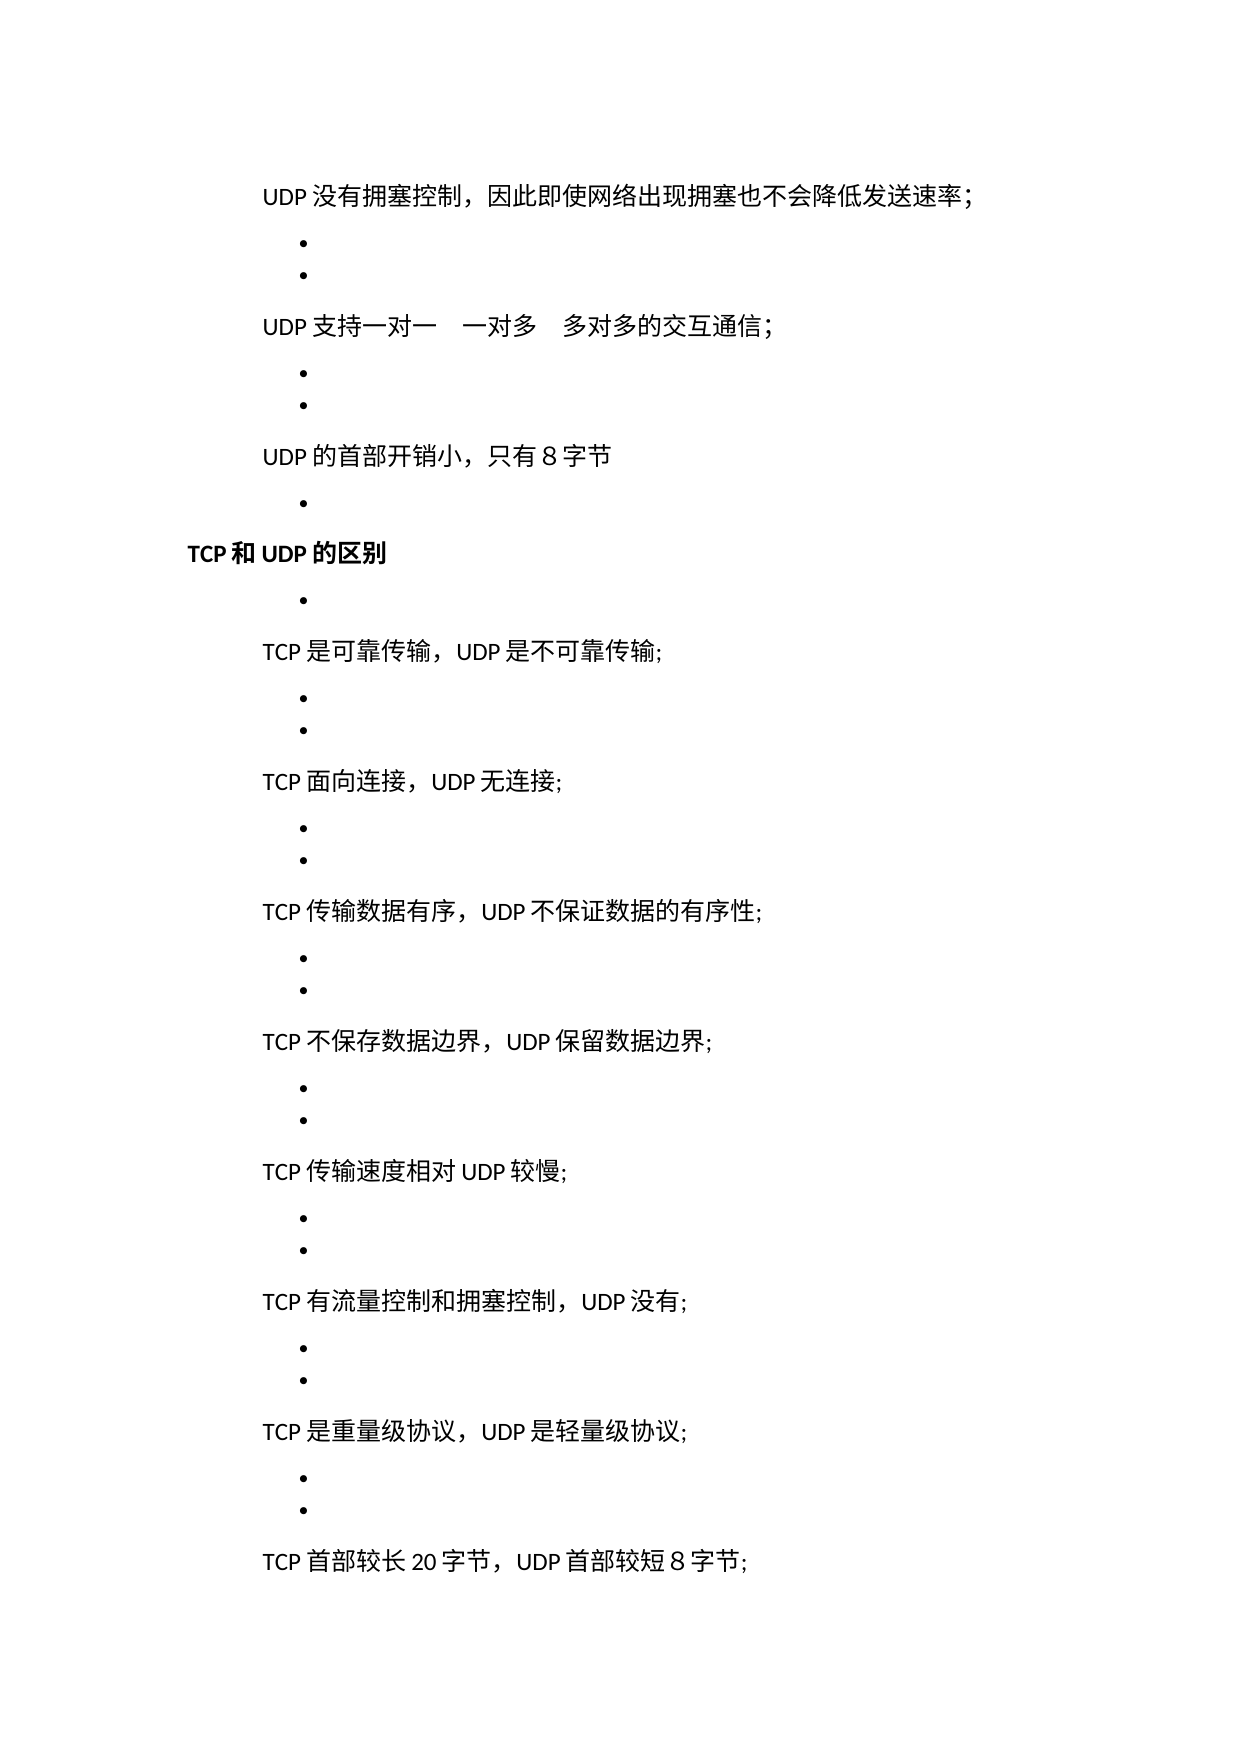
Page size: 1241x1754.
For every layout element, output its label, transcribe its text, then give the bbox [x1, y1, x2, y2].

text TCP传输数据有序，UDP不保证数据的有序性; [262, 877, 1053, 942]
text UDP支持一对一 一对多 多对多的交互通信； [262, 292, 1053, 357]
text TCP首部较长20字节，UDP首部较短８字节; [262, 1527, 1053, 1592]
text TCP传输速度相对UDP较慢; [262, 1137, 1053, 1202]
text TCP面向连接，UDP无连接; [262, 747, 1053, 812]
text UDP没有拥塞控制，因此即使网络出现拥塞也不会降低发送速率； [262, 162, 1053, 227]
text UDP的首部开销小，只有８字节 [262, 422, 1053, 487]
text TCP是可靠传输，UDP是不可靠传输; [262, 617, 1053, 682]
text TCP和UDP的区别 [187, 519, 1053, 584]
text TCP不保存数据边界，UDP保留数据边界; [262, 1007, 1053, 1072]
text TCP是重量级协议，UDP是轻量级协议; [262, 1397, 1053, 1462]
text TCP有流量控制和拥塞控制，UDP没有; [262, 1267, 1053, 1332]
